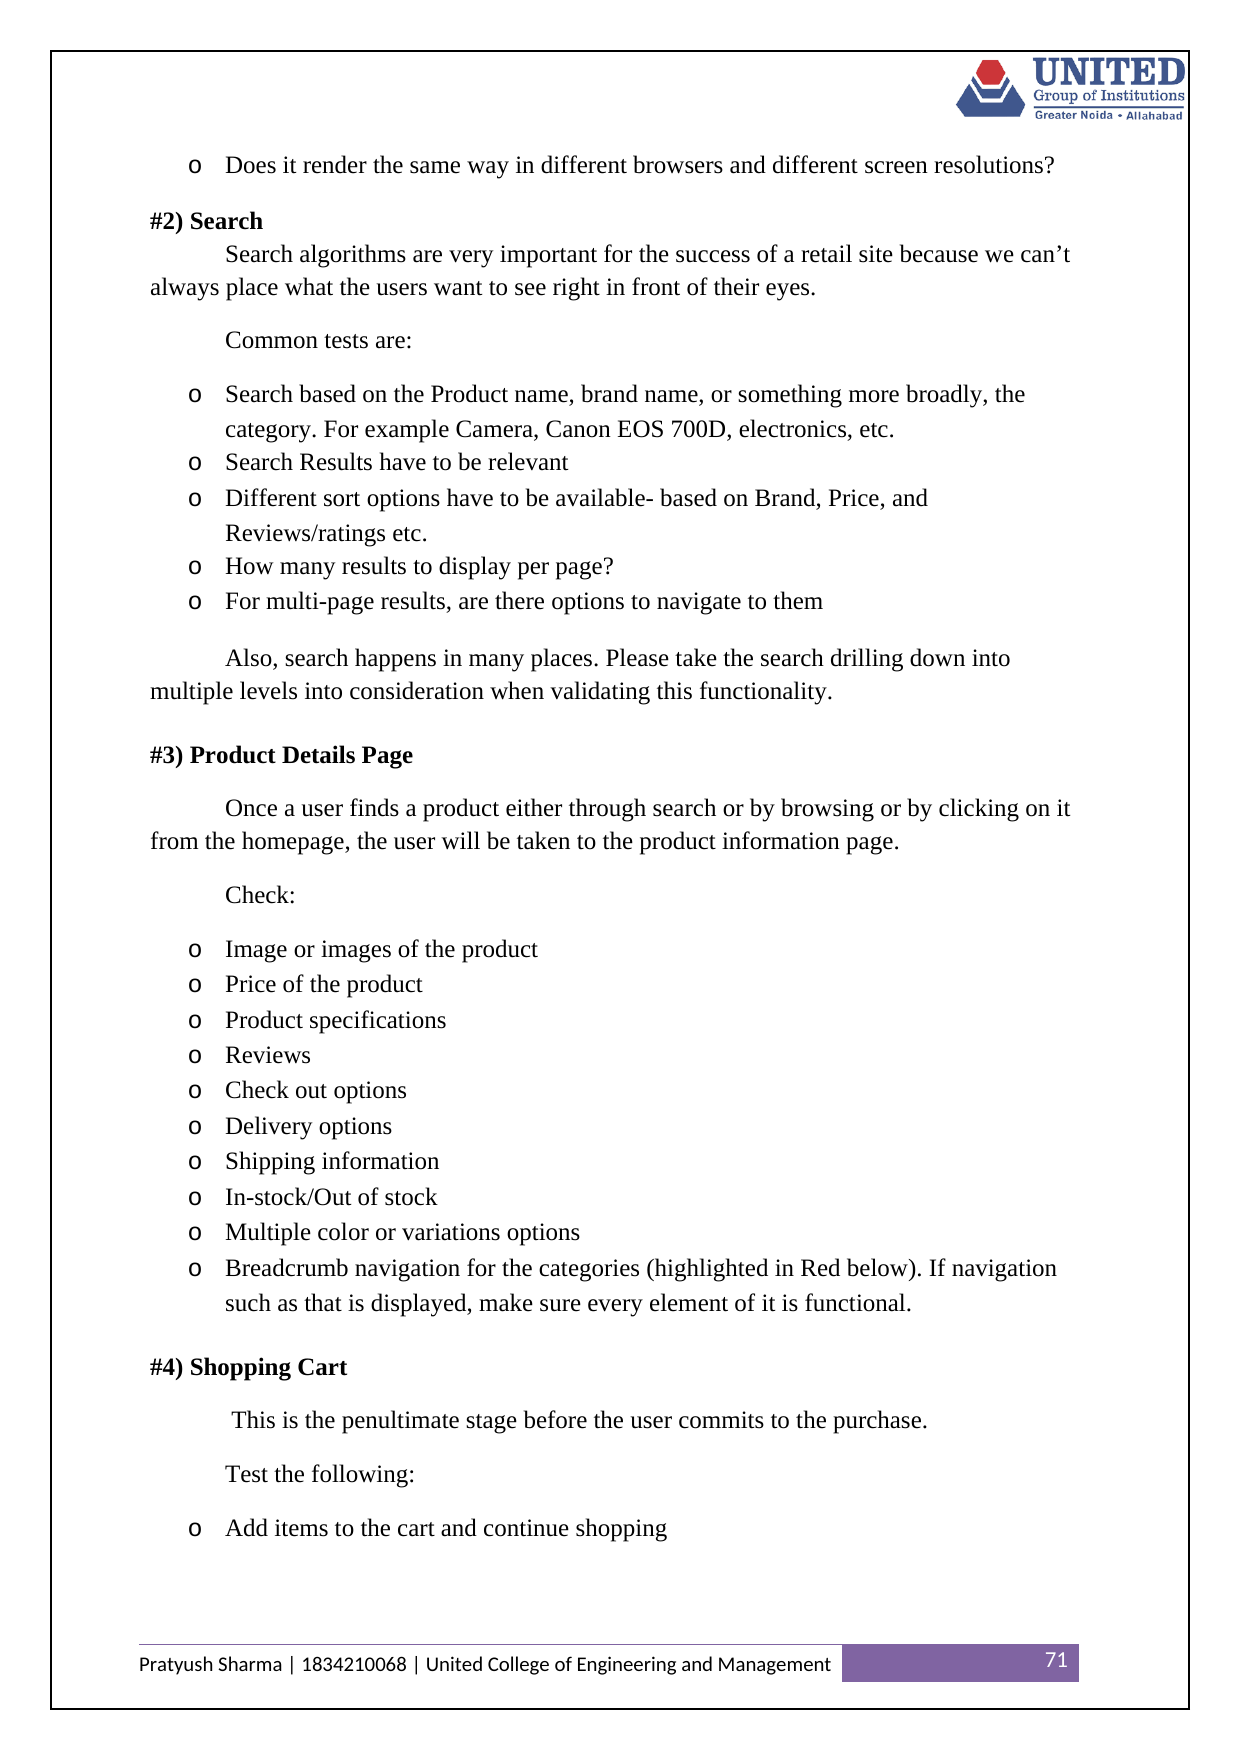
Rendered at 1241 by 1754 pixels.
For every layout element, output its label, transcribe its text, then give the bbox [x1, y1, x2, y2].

list Image or images of the product [187, 934, 1090, 965]
list Breadcrumb navigation for the categories (highlighted in Red below). If navigation such as that is displayed, make sure every element of it is functional. [187, 1253, 1090, 1317]
list Different sort options have to be available- based on Brand, Price, and Reviews/ratings etc. [187, 483, 1090, 547]
list For multi-page results, are there options to navigate to them [187, 586, 1090, 617]
text Search algorithms are very important for the success of a retail site because we can’t always place what the users want to see right in front of their eyes. [150, 239, 1090, 300]
list Price of the product [187, 969, 1090, 1000]
text Common tests are: [150, 326, 1090, 354]
list Search Results have to be relevant [187, 447, 1090, 478]
list In-stock/Out of stock [187, 1182, 1090, 1213]
list Reviews [187, 1040, 1090, 1071]
subtitle #3) Product Details Page [150, 740, 1090, 769]
list Product specifications [187, 1005, 1090, 1036]
picture [952, 53, 1186, 124]
list Does it render the same way in different browsers and different screen resolutions? [187, 150, 1090, 181]
text Check: [150, 880, 1090, 909]
text Test the following: [150, 1459, 1090, 1488]
list How many results to display per page? [187, 551, 1090, 582]
list Check out options [187, 1076, 1090, 1106]
text This is the penultimate stage before the user commits to the purchase. [150, 1405, 1090, 1434]
list Search based on the Product name, brand name, or something more broadly, the category. For example Camera, Canon EOS 700D, electronics, etc. [187, 379, 1090, 443]
text Also, search happens in many places. Please take the search drilling down into multiple levels into consideration when validating this functionality. [150, 643, 1090, 704]
list Multiple color or variations options [187, 1217, 1090, 1248]
subtitle #4) Shopping Cart [150, 1352, 1090, 1381]
text Once a user finds a product either through search or by browsing or by clicking on it from the homepage, the user will be taken to the product information page. [150, 793, 1090, 855]
list Shipping information [187, 1146, 1090, 1177]
list Delivery options [187, 1111, 1090, 1142]
list Add items to the cart and continue shopping [187, 1513, 1090, 1544]
subtitle #2) Search [150, 206, 1090, 235]
